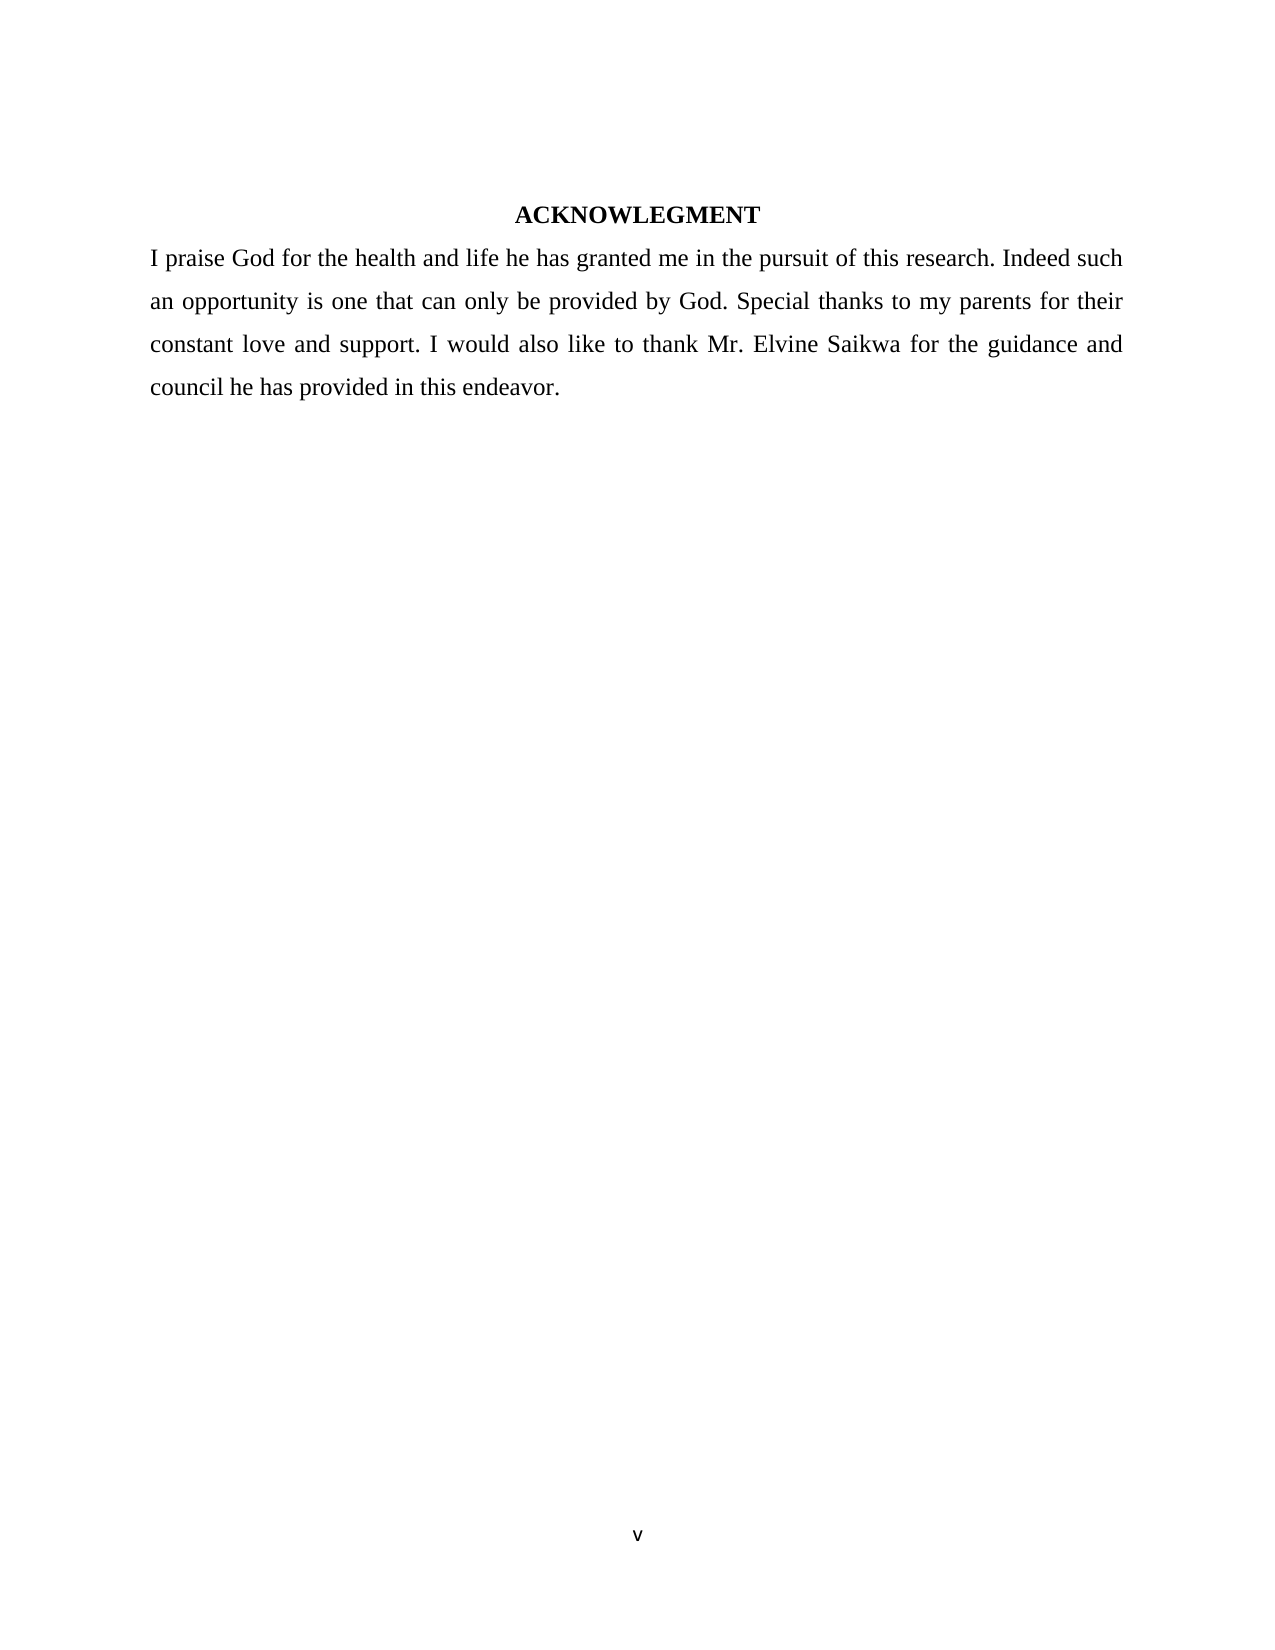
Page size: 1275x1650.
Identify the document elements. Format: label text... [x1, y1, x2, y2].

subtitle ACKNOWLEGMENT [150, 200, 1125, 229]
text I praise God for the health and life he has granted me in the pursuit of this research. Indeed such an opportunity is one that can only be provided by God. Special thanks to my parents for their constant love and support. I would also like to thank Mr. Elvine Saikwa for the guidance and council he has provided in this endeavor. [150, 243, 1125, 401]
